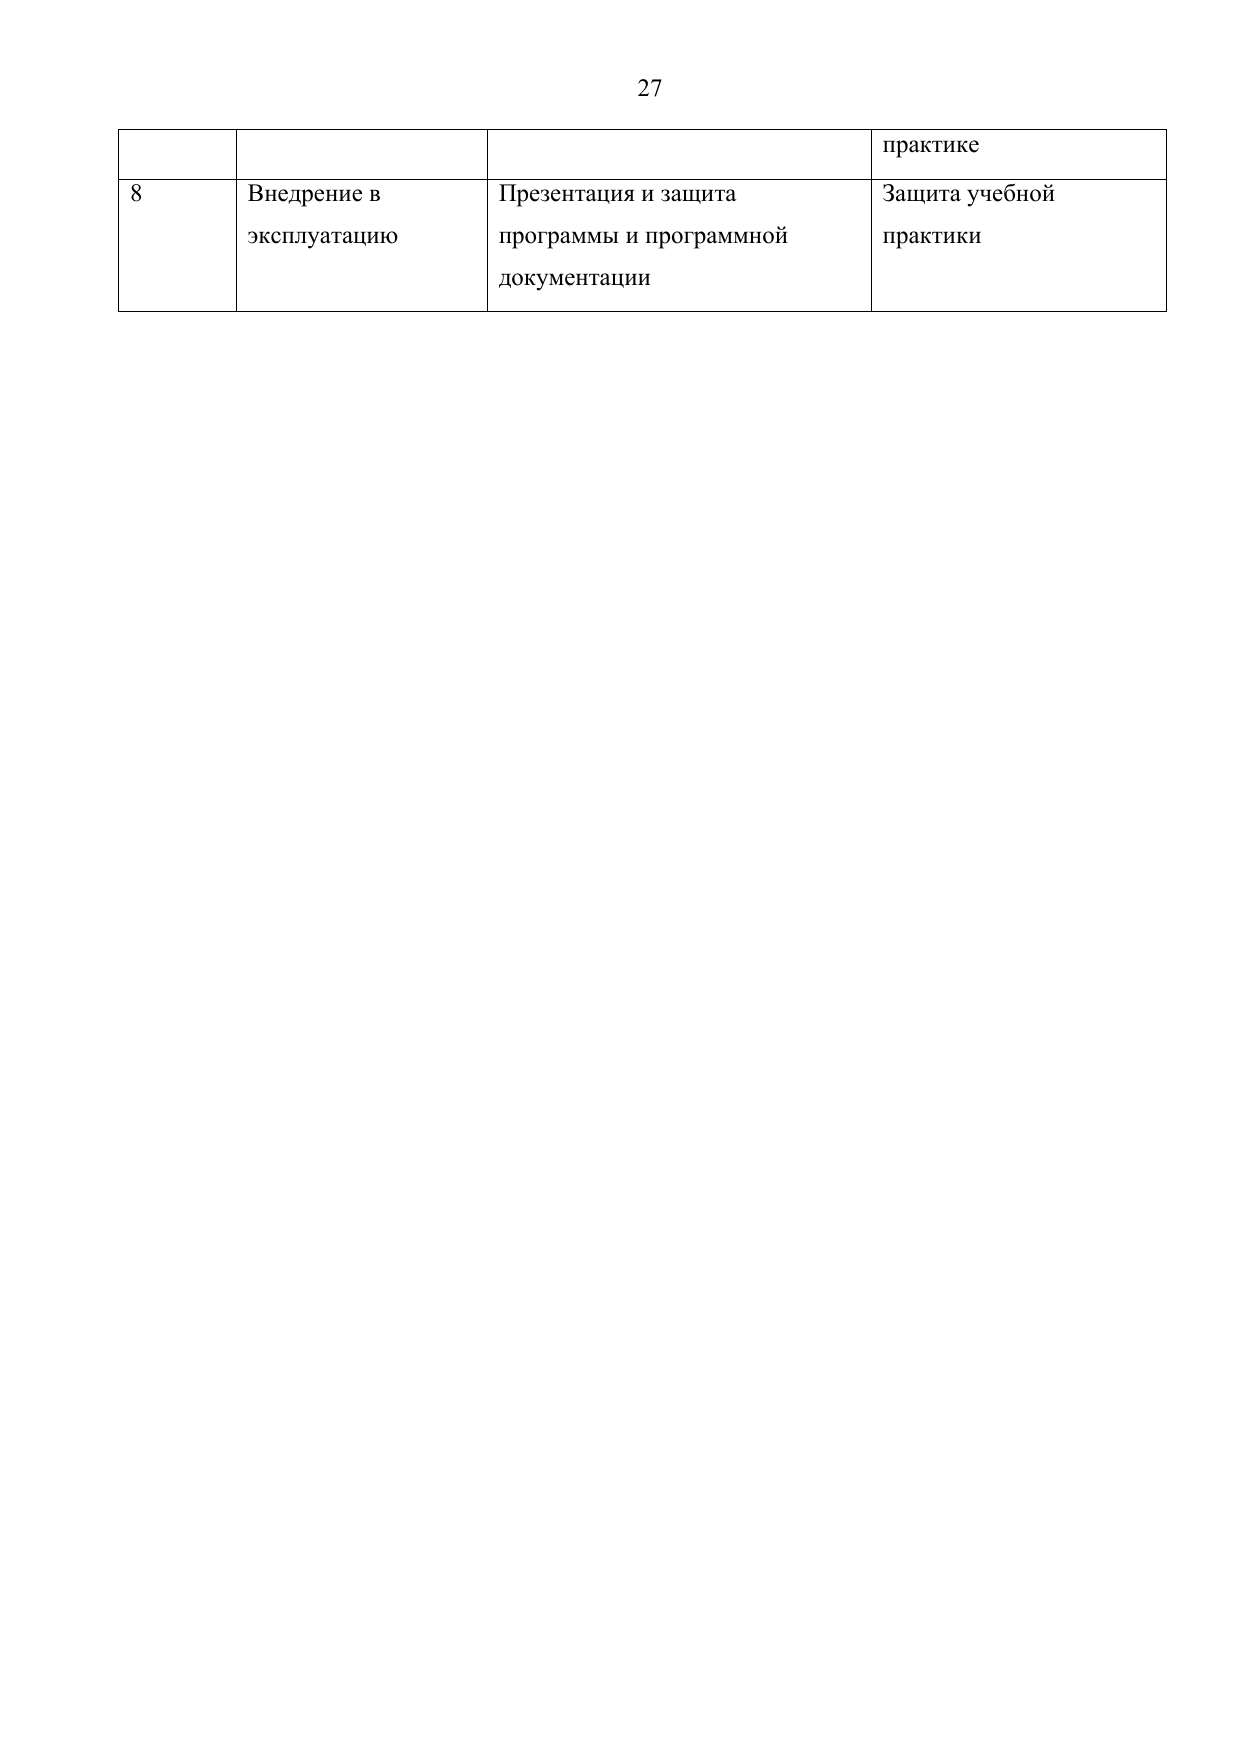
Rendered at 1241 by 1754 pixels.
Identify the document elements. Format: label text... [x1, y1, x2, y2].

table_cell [237, 130, 487, 178]
table_cell Внедрение в эксплуатацию [237, 180, 487, 311]
table_cell Презентация и защита программы и программной документации [488, 180, 871, 311]
table_cell Защита учебной практики [872, 180, 1166, 311]
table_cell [872, 130, 1166, 178]
table_cell 7 [119, 130, 236, 178]
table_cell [488, 130, 871, 178]
table_cell 8 [119, 180, 236, 311]
